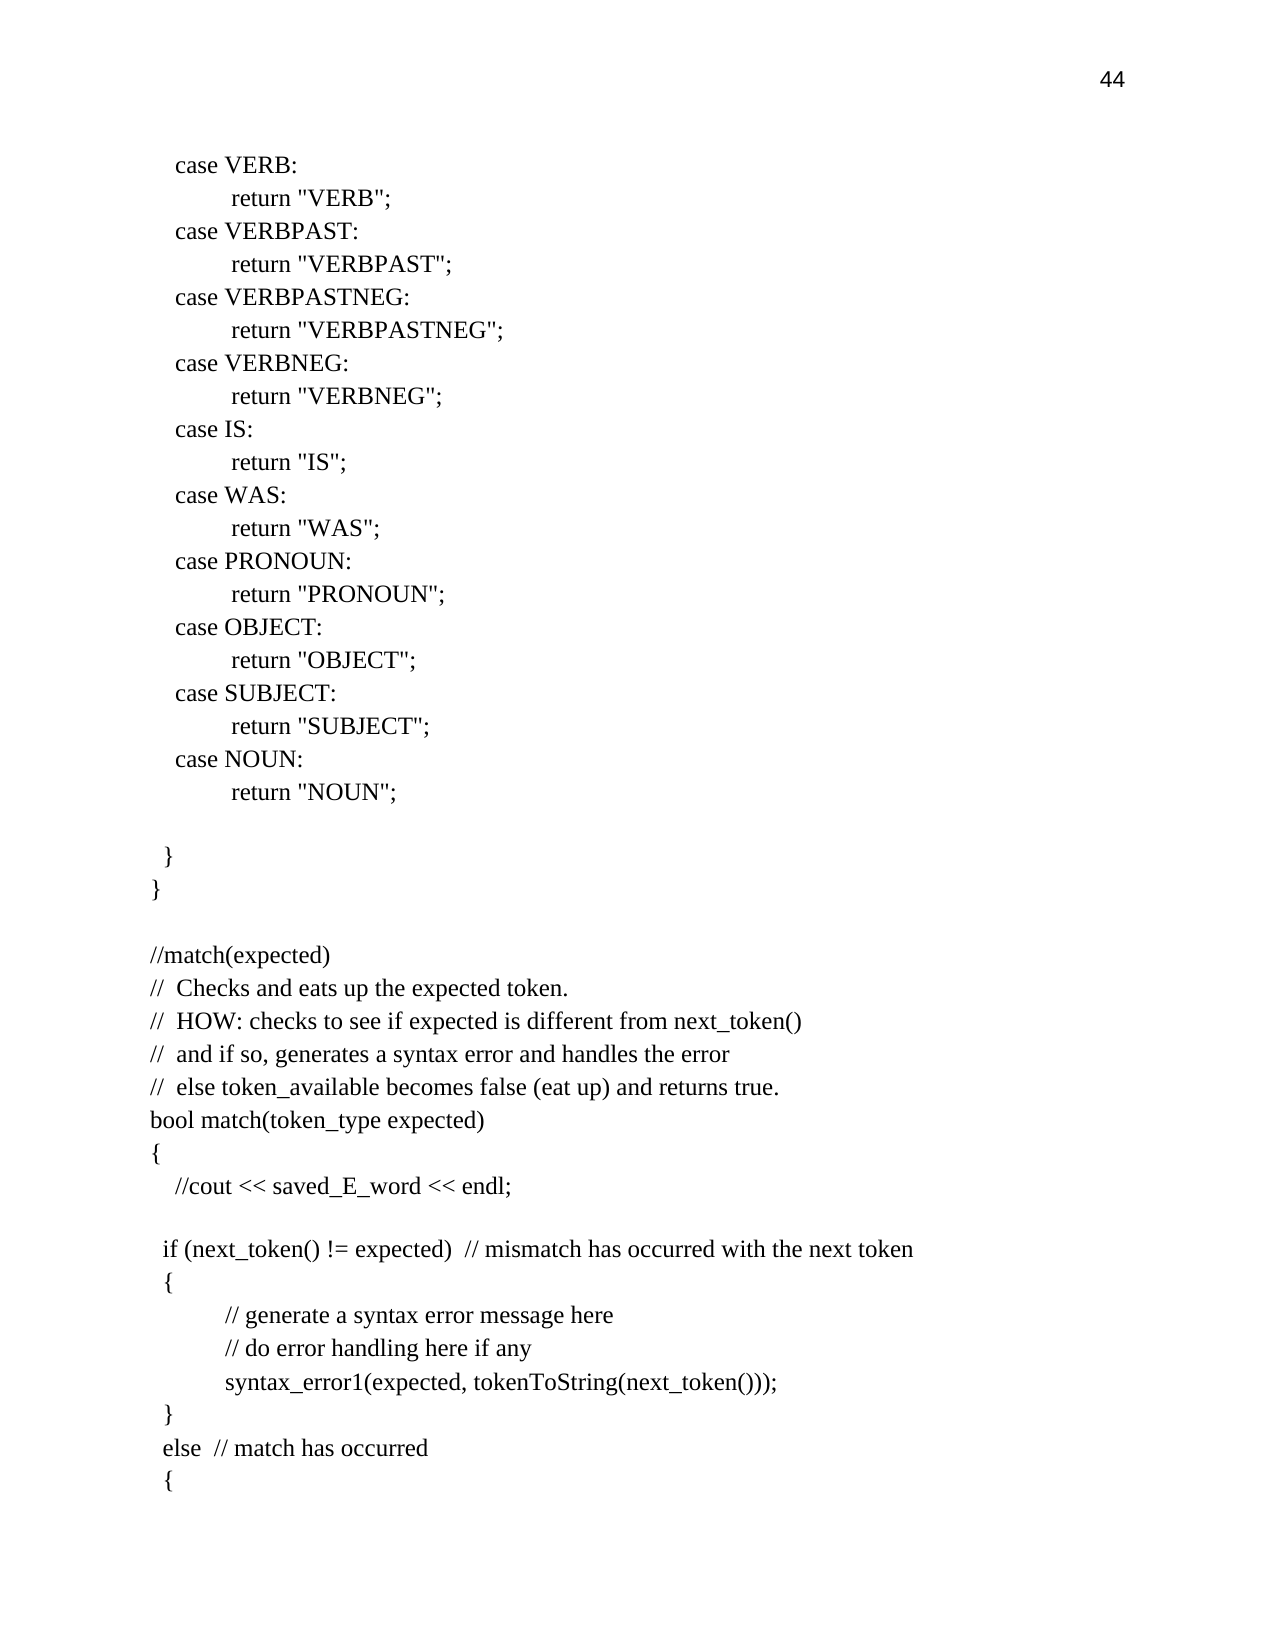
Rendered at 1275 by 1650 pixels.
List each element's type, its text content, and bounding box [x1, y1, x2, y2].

text case VERBNEG: [150, 348, 1125, 377]
text bool match(token_type expected) [150, 1105, 1125, 1134]
text case VERB: [150, 150, 1125, 179]
text //cout << saved_E_word << endl; [150, 1171, 1125, 1200]
text // and if so, generates a syntax error and handles the error [150, 1039, 1125, 1068]
text case SUBJECT: [150, 678, 1125, 707]
text case NOUN: [150, 744, 1125, 773]
text return "VERB"; [150, 183, 1125, 212]
text // Checks and eats up the expected token. [150, 973, 1125, 1002]
text return "OBJECT"; [150, 645, 1125, 674]
text } [150, 874, 1125, 903]
text case IS: [150, 414, 1125, 443]
text } [150, 1399, 1125, 1428]
text case WAS: [150, 480, 1125, 509]
text case PRONOUN: [150, 546, 1125, 575]
text // else token_available becomes false (eat up) and returns true. [150, 1072, 1125, 1101]
text return "VERBPAST"; [150, 249, 1125, 278]
text { [150, 1466, 1125, 1494]
text syntax_error1(expected, tokenToString(next_token())); [150, 1367, 1125, 1395]
text return "NOUN"; [150, 777, 1125, 806]
text return "VERBPASTNEG"; [150, 315, 1125, 344]
text // generate a syntax error message here [150, 1301, 1125, 1329]
text return "WAS"; [150, 513, 1125, 542]
text if (next_token() != expected) // mismatch has occurred with the next token [150, 1234, 1125, 1263]
text return "PRONOUN"; [150, 579, 1125, 608]
text return "IS"; [150, 447, 1125, 476]
text } [150, 841, 1125, 870]
text case VERBPAST: [150, 216, 1125, 245]
text // do error handling here if any [150, 1333, 1125, 1362]
text case VERBPASTNEG: [150, 282, 1125, 311]
text else // match has occurred [150, 1433, 1125, 1461]
text return "VERBNEG"; [150, 381, 1125, 410]
text case OBJECT: [150, 612, 1125, 641]
text // HOW: checks to see if expected is different from next_token() [150, 1006, 1125, 1035]
text { [150, 1267, 1125, 1296]
text //match(expected) [150, 940, 1125, 969]
text { [150, 1138, 1125, 1167]
text return "SUBJECT"; [150, 711, 1125, 740]
